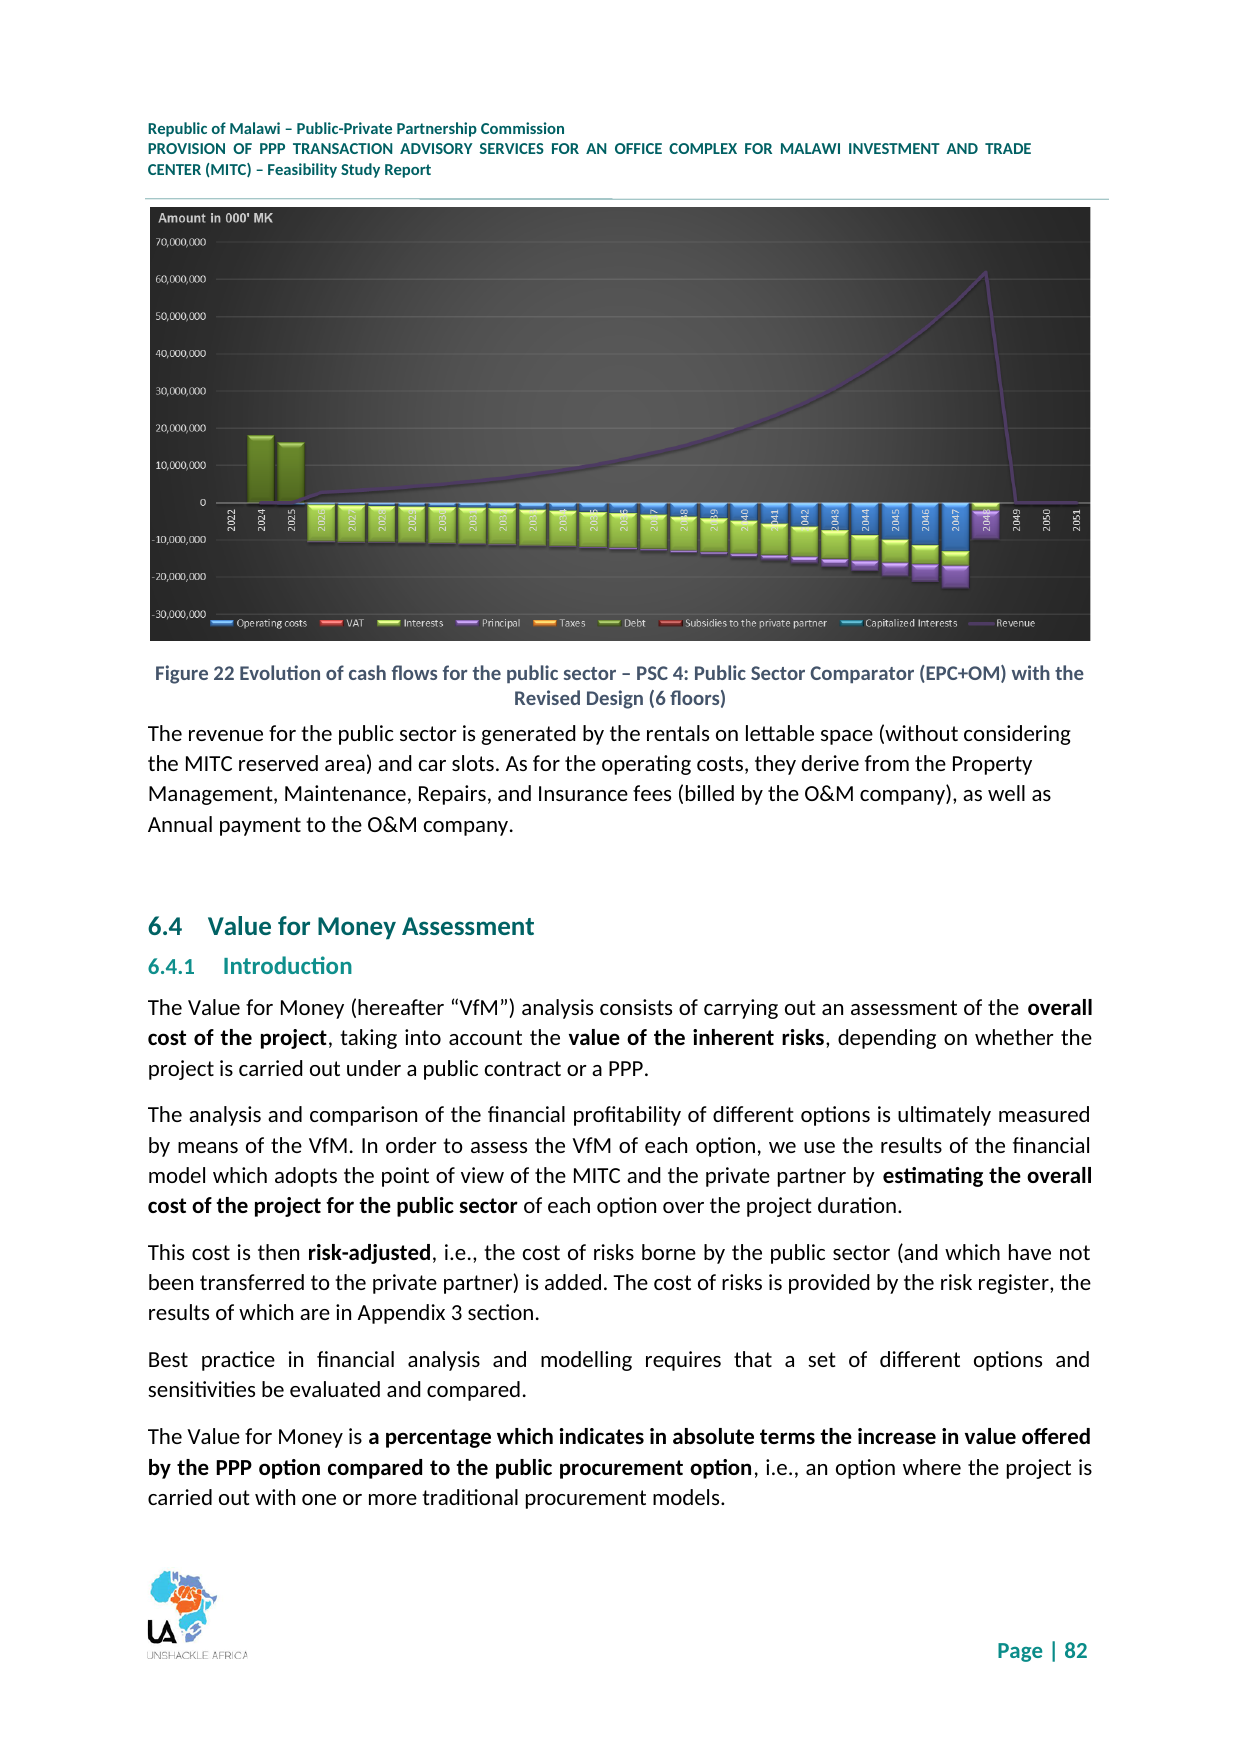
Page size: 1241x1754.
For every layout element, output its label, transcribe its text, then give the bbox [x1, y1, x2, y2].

subtitle Introduction [148, 950, 1093, 981]
picture [147, 1567, 248, 1659]
text The Value for Money is a percentage which indicates in absolute terms the increase in value offered by the PPP option compared to the public procurement option, i.e., an option where the project is carried out with one or more traditional procurement models. [148, 1422, 1093, 1511]
text The analysis and comparison of the financial profitability of different options is ultimately measured by means of the VfM. In order to assess the VfM of each option, we use the results of the financial model which adopts the point of view of the MITC and the private partner by estimating the overall cost of the project for the public sector of each option over the project duration. [148, 1101, 1093, 1219]
text The revenue for the public sector is generated by the rentals on lettable space (without considering the MITC reserved area) and car slots. As for the operating costs, they derive from the Property Management, Maintenance, Repairs, and Insurance fees (billed by the O&M company), as well as Annual payment to the O&M company. [148, 719, 1093, 838]
picture [149, 207, 1091, 641]
text Best practice in financial analysis and modelling requires that a set of different options and sensitivities be evaluated and compared. [148, 1345, 1093, 1403]
text This cost is then risk-adjusted, i.e., the cost of risks borne by the public sector (and which have not been transferred to the private partner) is added. The cost of risks is provided by the risk register, the results of which are in Appendix 3 section. [148, 1238, 1093, 1326]
text Figure 22 Evolution of cash flows for the public sector – PSC 4: Public Sector Comparator (EPC+OM) with the Revised Design (6 floors) [148, 660, 1093, 711]
text The Value for Money (hereafter “VfM”) analysis consists of carrying out an assessment of the overall cost of the project, taking into account the value of the inherent risks, depending on whether the project is carried out under a public contract or a PPP. [148, 993, 1093, 1082]
subtitle Value for Money Assessment [148, 909, 1093, 942]
